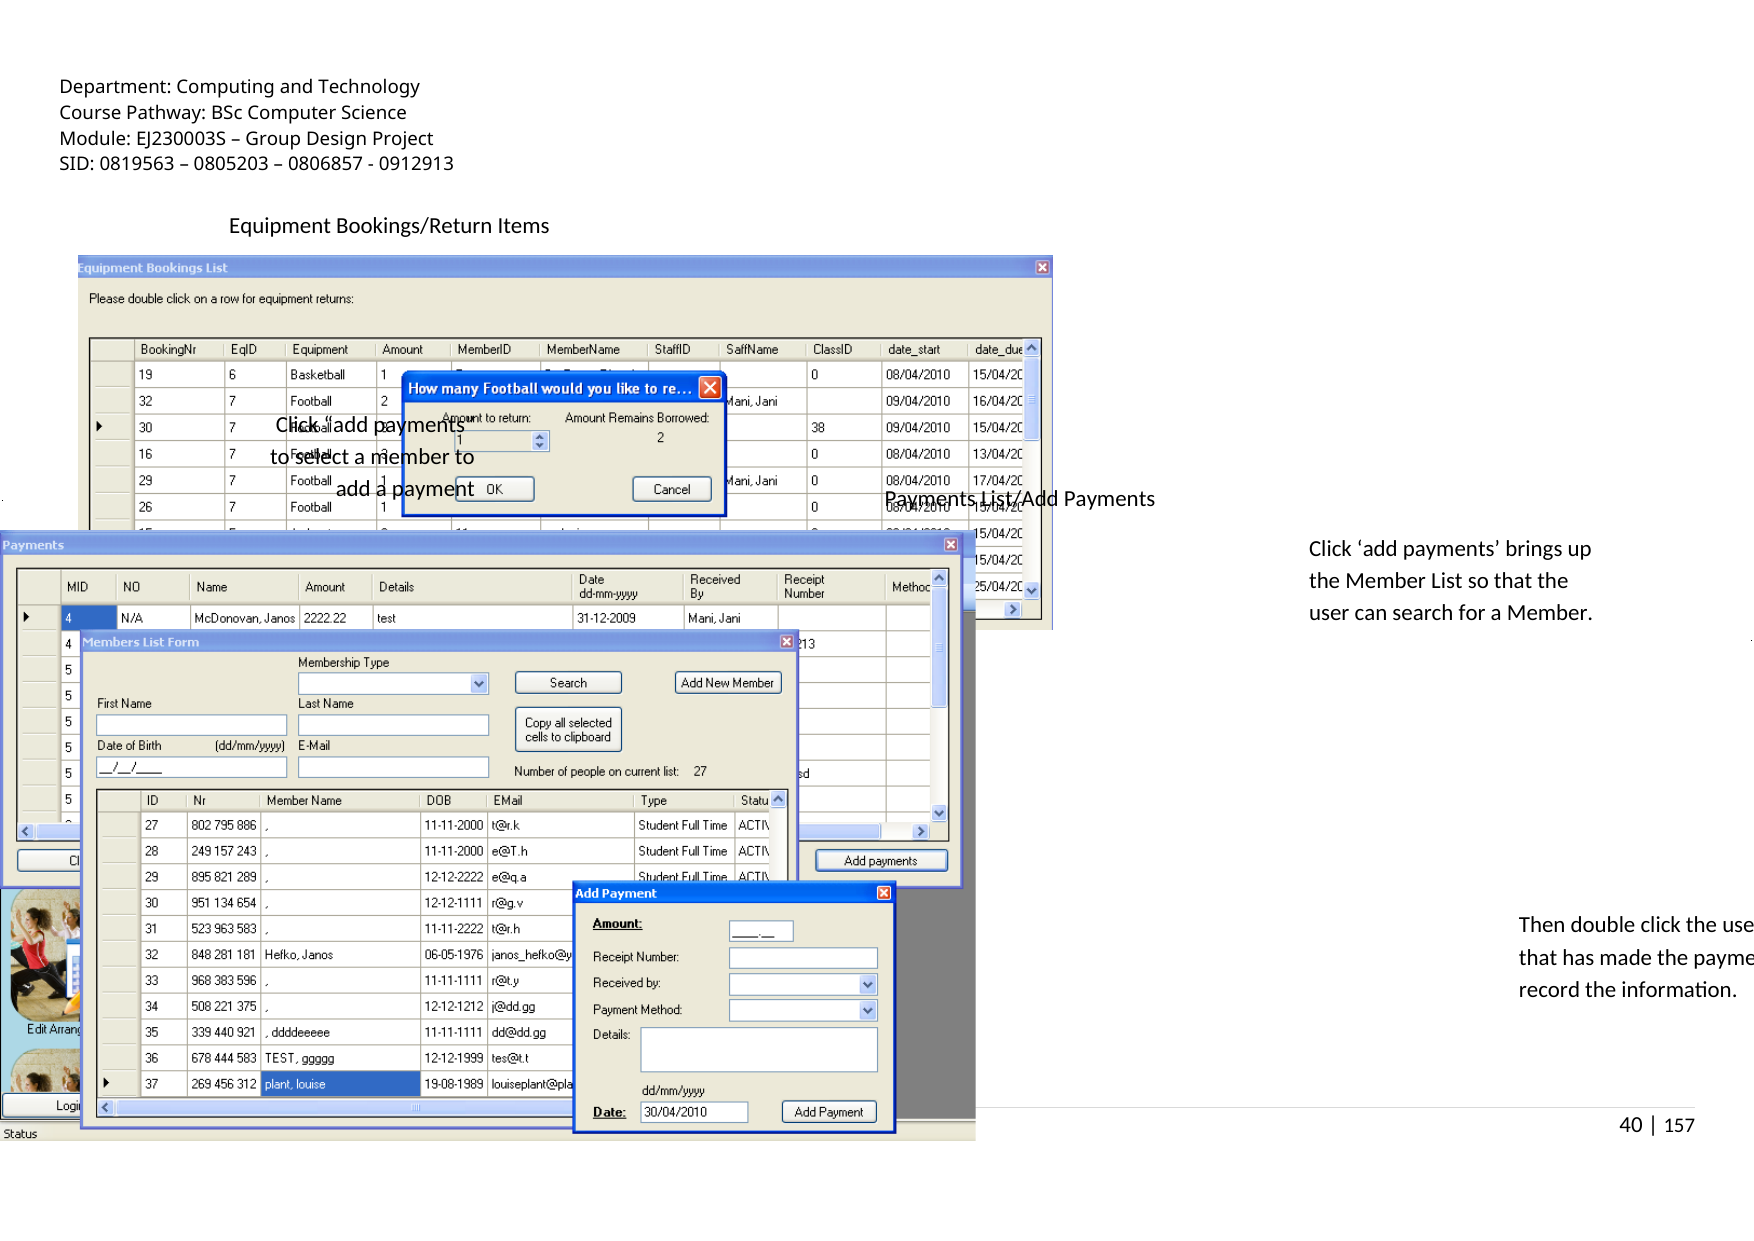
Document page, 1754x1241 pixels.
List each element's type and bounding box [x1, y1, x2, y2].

picture [0, 255, 1053, 1141]
